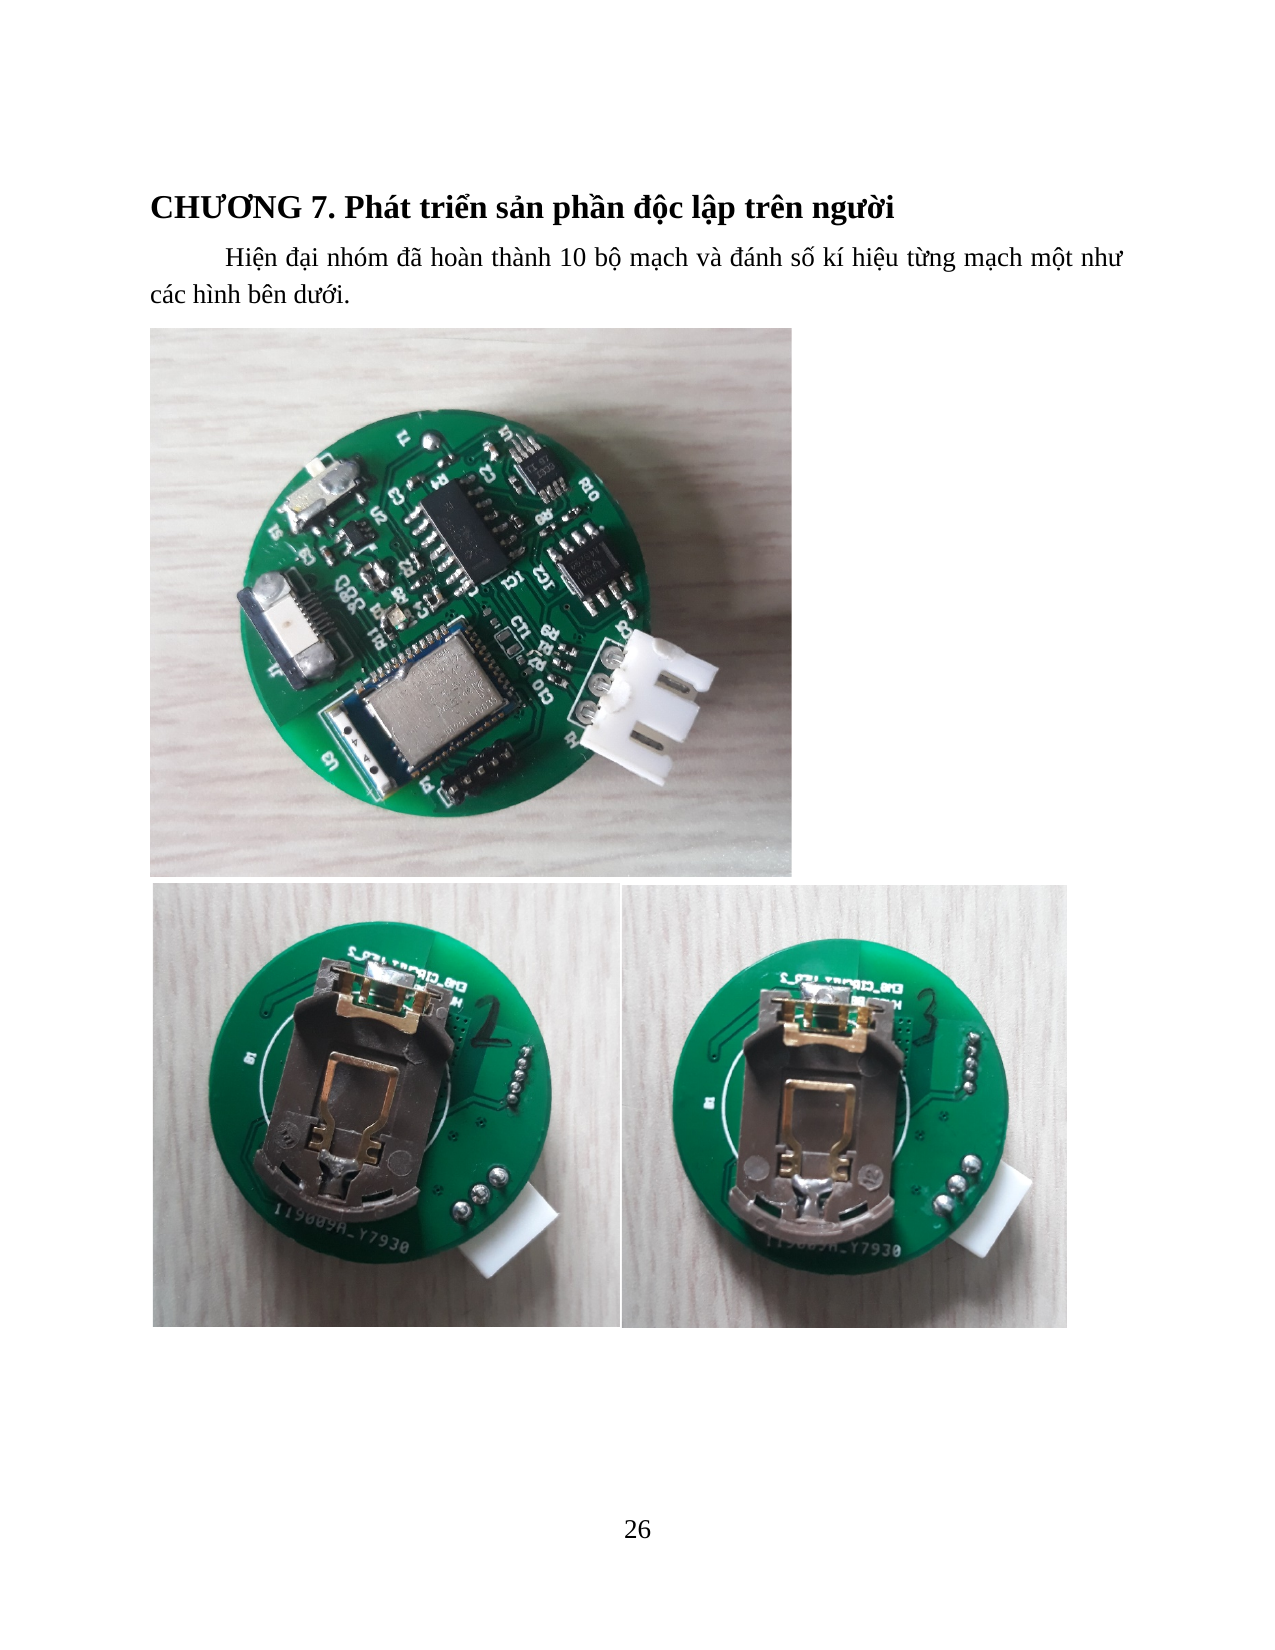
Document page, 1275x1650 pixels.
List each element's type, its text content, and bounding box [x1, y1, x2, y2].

picture [152, 883, 620, 1327]
subtitle Phát triển sản phần độc lập trên người [150, 187, 1125, 226]
text Hiện đại nhóm đã hoàn thành 10 bộ mạch và đánh số kí hiệu từng mạch một như các hình bên dưới. [150, 241, 1125, 310]
picture [150, 328, 792, 877]
picture [621, 885, 1067, 1328]
